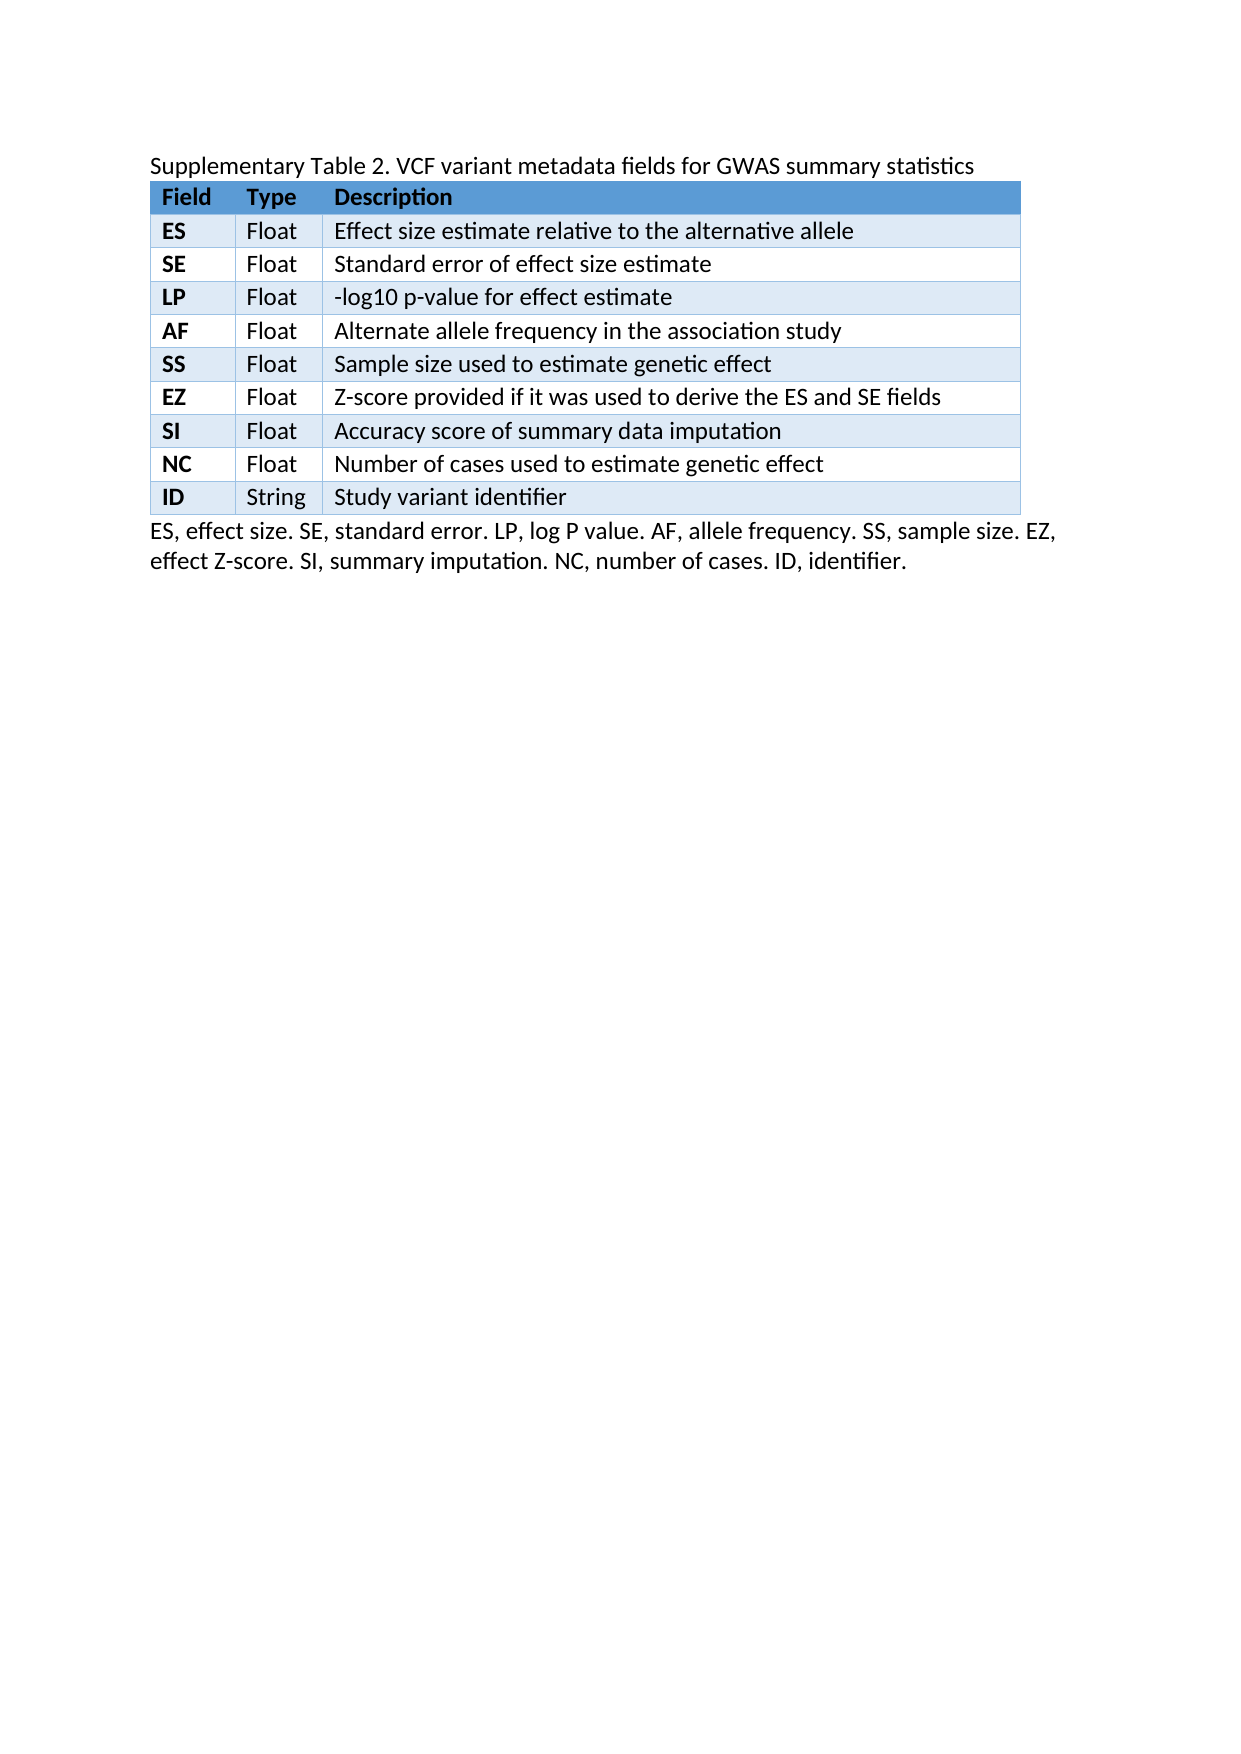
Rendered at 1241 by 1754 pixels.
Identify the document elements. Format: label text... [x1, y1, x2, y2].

table_cell Float [236, 415, 322, 447]
table_cell Sample size used to estimate genetic effect [323, 348, 1020, 381]
table_cell EZ [151, 382, 235, 414]
table_cell Float [236, 315, 322, 347]
text ES, effect size. SE, standard error. LP, log P value. AF, allele frequency. SS, sample size. EZ, effect Z-score. SI, summary imputation. NC, number of cases. ID, identifier. [150, 515, 1090, 576]
table_cell LP [151, 282, 235, 314]
table_cell SS [151, 348, 235, 381]
table_cell AF [151, 315, 235, 347]
table_cell Number of cases used to estimate genetic effect [323, 448, 1020, 481]
table_cell Alternate allele frequency in the association study [323, 315, 1020, 347]
table_cell Float [236, 382, 322, 414]
table_cell Accuracy score of summary data imputation [323, 415, 1020, 447]
table_cell SI [151, 415, 235, 447]
table_header Field [151, 182, 235, 214]
table_header Type [236, 182, 322, 214]
table_cell NC [151, 448, 235, 481]
text Supplementary Table 2. VCF variant metadata fields for GWAS summary statistics [150, 150, 1090, 181]
table_cell Z-score provided if it was used to derive the ES and SE fields [323, 382, 1020, 414]
table_cell Float [236, 348, 322, 381]
table_cell String [236, 482, 322, 514]
table_cell SE [151, 248, 235, 281]
table_cell Float [236, 248, 322, 281]
table_cell Standard error of effect size estimate [323, 248, 1020, 281]
table_cell Float [236, 282, 322, 314]
table_header Description [323, 182, 1020, 214]
table_cell Study variant identifier [323, 482, 1020, 514]
table_cell ID [151, 482, 235, 514]
table_cell ES [151, 215, 235, 247]
table_cell Effect size estimate relative to the alternative allele [323, 215, 1020, 247]
table_cell Float [236, 448, 322, 481]
table_cell -log10 p-value for effect estimate [323, 282, 1020, 314]
table_cell Float [236, 215, 322, 247]
